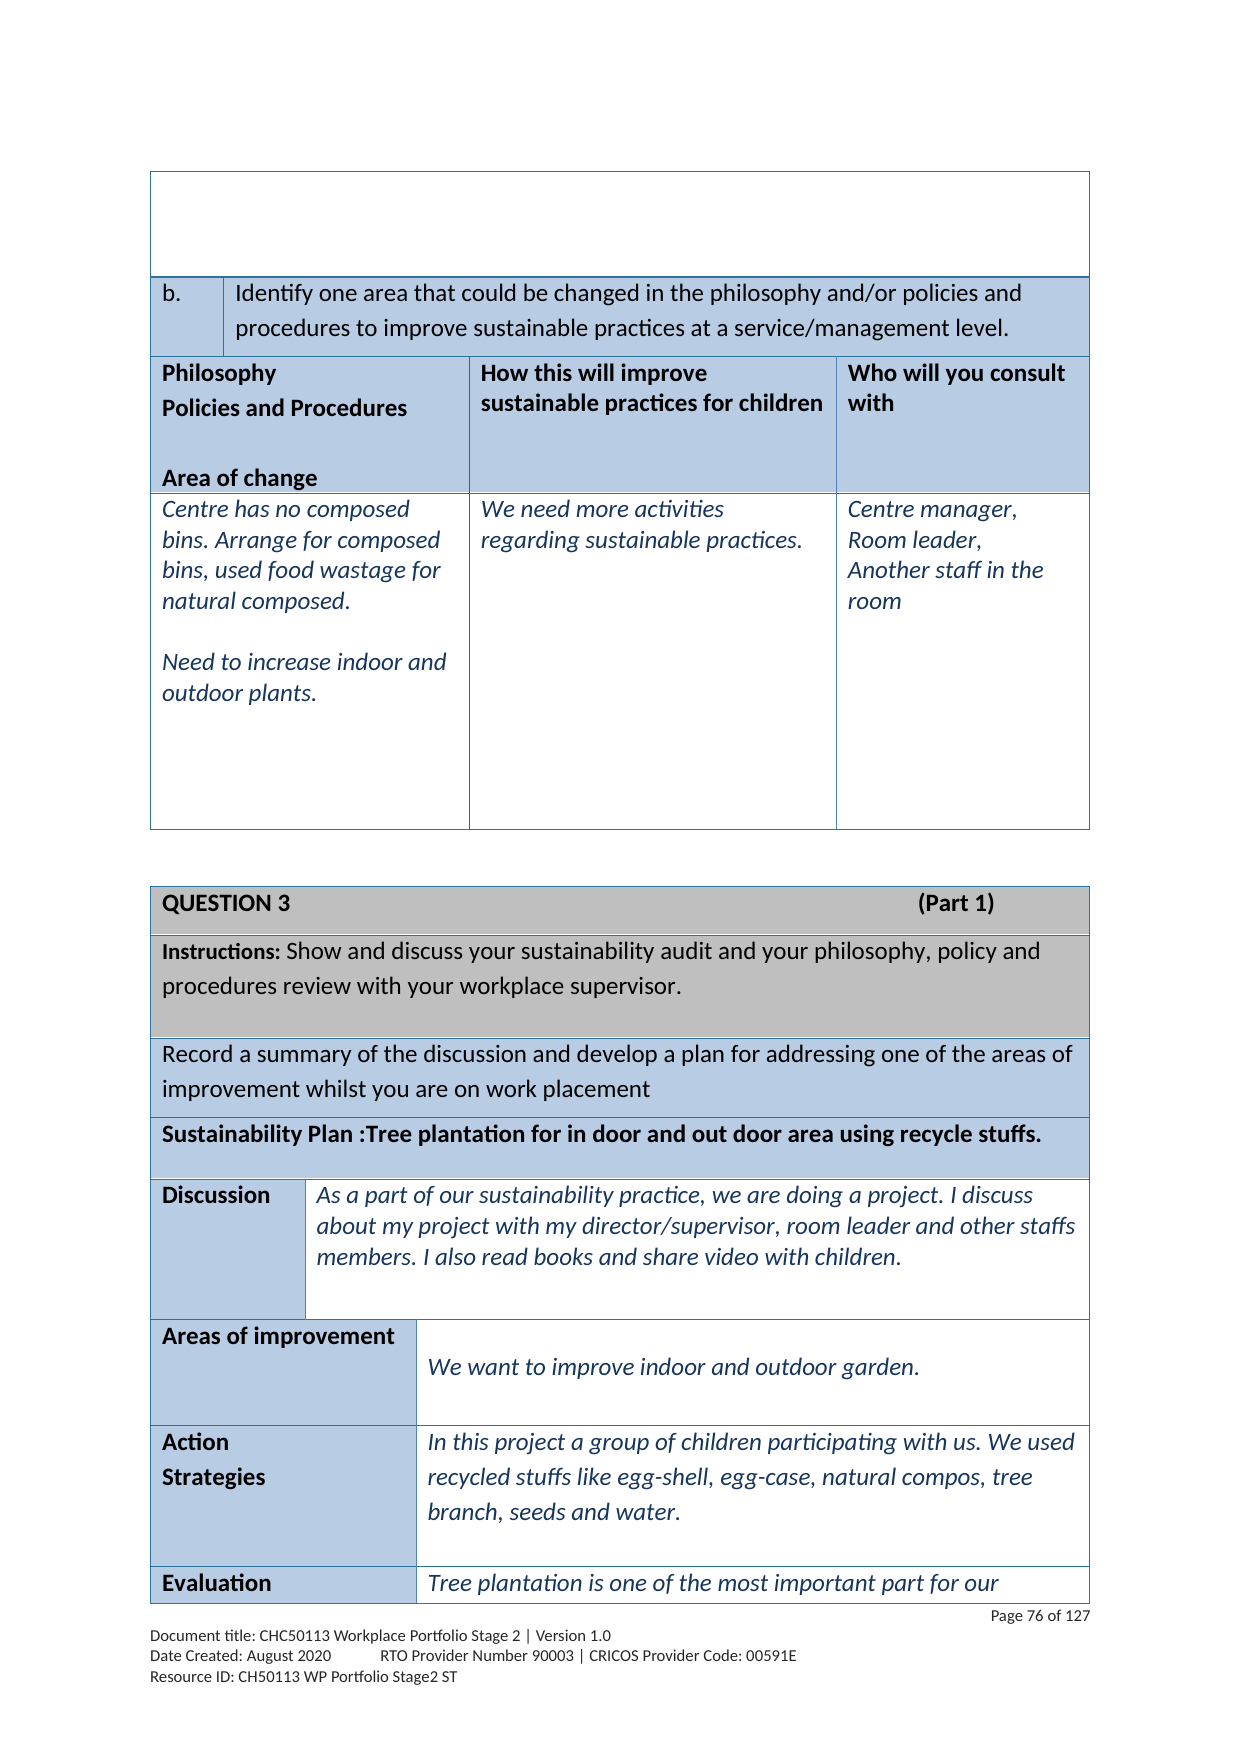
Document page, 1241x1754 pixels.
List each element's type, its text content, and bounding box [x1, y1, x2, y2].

table_cell b. [151, 278, 223, 356]
table_cell As a part of our sustainability practice, we are doing a project. I discuss about my project with my director/supervisor, room leader and other staffs members. I also read books and share video with children. [306, 1180, 1089, 1319]
table_cell Discussion [151, 1180, 305, 1319]
table_cell Record a summary of the discussion and develop a plan for addressing one of the areas of improvement whilst you are on work placement [151, 1039, 1089, 1117]
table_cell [151, 1567, 416, 1603]
table_cell Instructions: Show and discuss your sustainability audit and your philosophy, policy and procedures review with your workplace supervisor. [151, 936, 1089, 1037]
table_header QUESTION 3 [151, 887, 906, 934]
table_cell We want to improve indoor and outdoor garden. [417, 1320, 1089, 1425]
table_cell Areas of improvement [151, 1320, 416, 1425]
table_cell How this will improve sustainable practices for children [470, 357, 836, 492]
table_cell Action Strategies [151, 1426, 416, 1566]
table_cell In this project a group of children participating with us. We used recycled stuffs like egg-shell, egg-case, natural compos, tree branch, seeds and water. [417, 1426, 1089, 1566]
table_cell Centre has no composed bins. Arrange for composed bins, used food wastage for natural composed. Need to increase indoor and outdoor plants. [151, 494, 469, 829]
table_cell Centre manager, Room leader, Another staff in the room [837, 494, 1089, 829]
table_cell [151, 172, 1089, 276]
table_cell Who will you consult with [837, 357, 1089, 492]
table_header (Part 1) [906, 887, 1089, 934]
table_cell Identify one area that could be changed in the philosophy and/or policies and procedures to improve sustainable practices at a service/management level. [224, 278, 1089, 356]
table_cell Philosophy Policies and Procedures Area of change [151, 357, 469, 492]
table_cell Sustainability Plan :Tree plantation for in door and out door area using recycle stuffs. [151, 1118, 1089, 1178]
table_cell We need more activities regarding sustainable practices. [470, 494, 836, 829]
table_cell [417, 1567, 1089, 1603]
